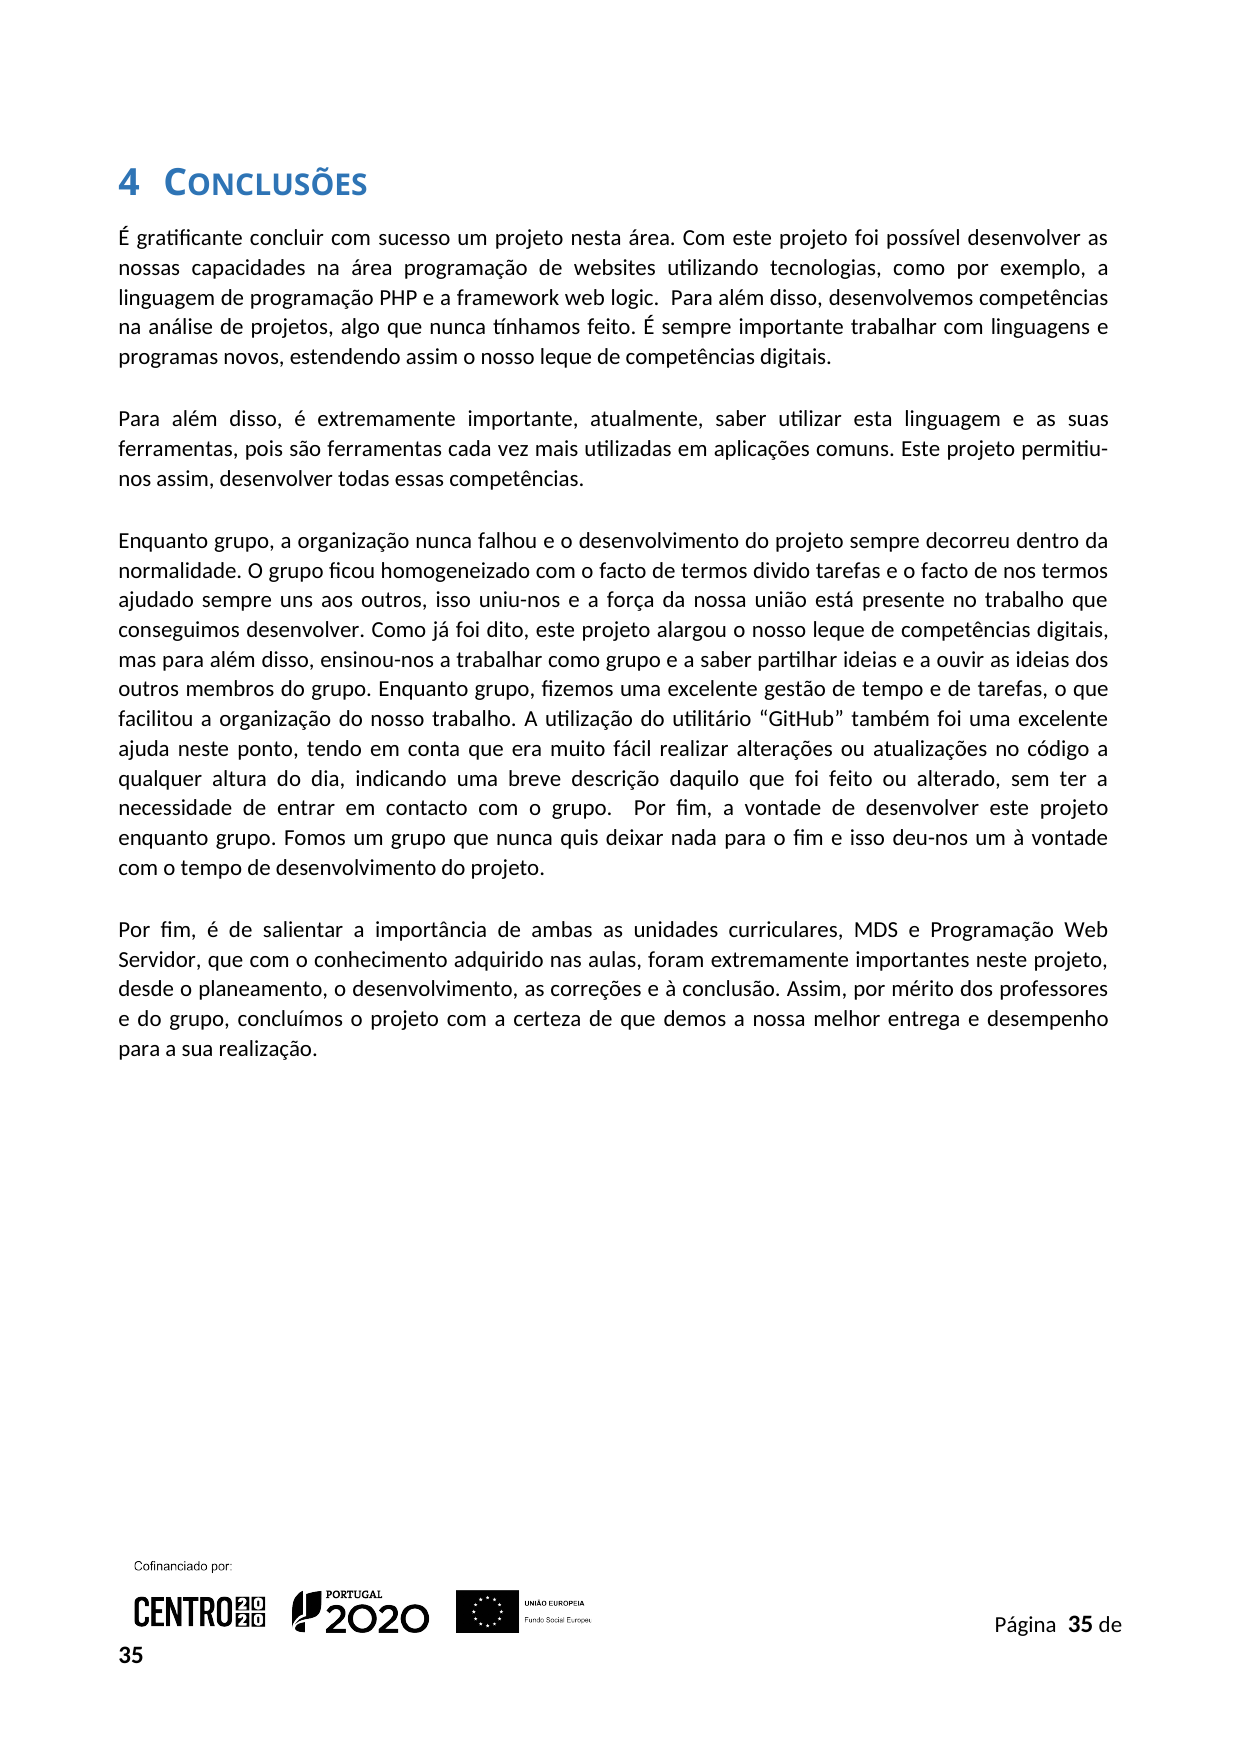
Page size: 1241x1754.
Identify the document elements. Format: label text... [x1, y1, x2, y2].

text Para além disso, é extremamente importante, atualmente, saber utilizar esta linguagem e as suas ferramentas, pois são ferramentas cada vez mais utilizadas em aplicações comuns. Este projeto permitiu-nos assim, desenvolver todas essas competências. [118, 404, 1111, 492]
text Por fim, é de salientar a importância de ambas as unidades curriculares, MDS e Programação Web Servidor, que com o conhecimento adquirido nas aulas, foram extremamente importantes neste projeto, desde o planeamento, o desenvolvimento, as correções e à conclusão. Assim, por mérito dos professores e do grupo, concluímos o projeto com a certeza de que demos a nossa melhor entrega e desempenho para a sua realização. [118, 915, 1111, 1062]
text É gratificante concluir com sucesso um projeto nesta área. Com este projeto foi possível desenvolver as nossas capacidades na área programação de websites utilizando tecnologias, como por exemplo, a linguagem de programação PHP e a framework web logic. Para além disso, desenvolvemos competências na análise de projetos, algo que nunca tínhamos feito. É sempre importante trabalhar com linguagens e programas novos, estendendo assim o nosso leque de competências digitais. [118, 223, 1111, 370]
text Enquanto grupo, a organização nunca falhou e o desenvolvimento do projeto sempre decorreu dentro da normalidade. O grupo ficou homogeneizado com o facto de termos divido tarefas e o facto de nos termos ajudado sempre uns aos outros, isso uniu-nos e a força da nossa união está presente no trabalho que conseguimos desenvolver. Como já foi dito, este projeto alargou o nosso leque de competências digitais, mas para além disso, ensinou-nos a trabalhar como grupo e a saber partilhar ideias e a ouvir as ideias dos outros membros do grupo. Enquanto grupo, fizemos uma excelente gestão de tempo e de tarefas, o que facilitou a organização do nosso trabalho. A utilização do utilitário “GitHub” também foi uma excelente ajuda neste ponto, tendo em conta que era muito fácil realizar alterações ou atualizações no código a qualquer altura do dia, indicando uma breve descrição daquilo que foi feito ou alterado, sem ter a necessidade de entrar em contacto com o grupo. Por fim, a vontade de desenvolver este projeto enquanto grupo. Fomos um grupo que nunca quis deixar nada para o fim e isso deu-nos um à vontade com o tempo de desenvolvimento do projeto. [118, 526, 1111, 881]
picture [134, 1561, 592, 1633]
subtitle Conclusões [118, 156, 1122, 207]
